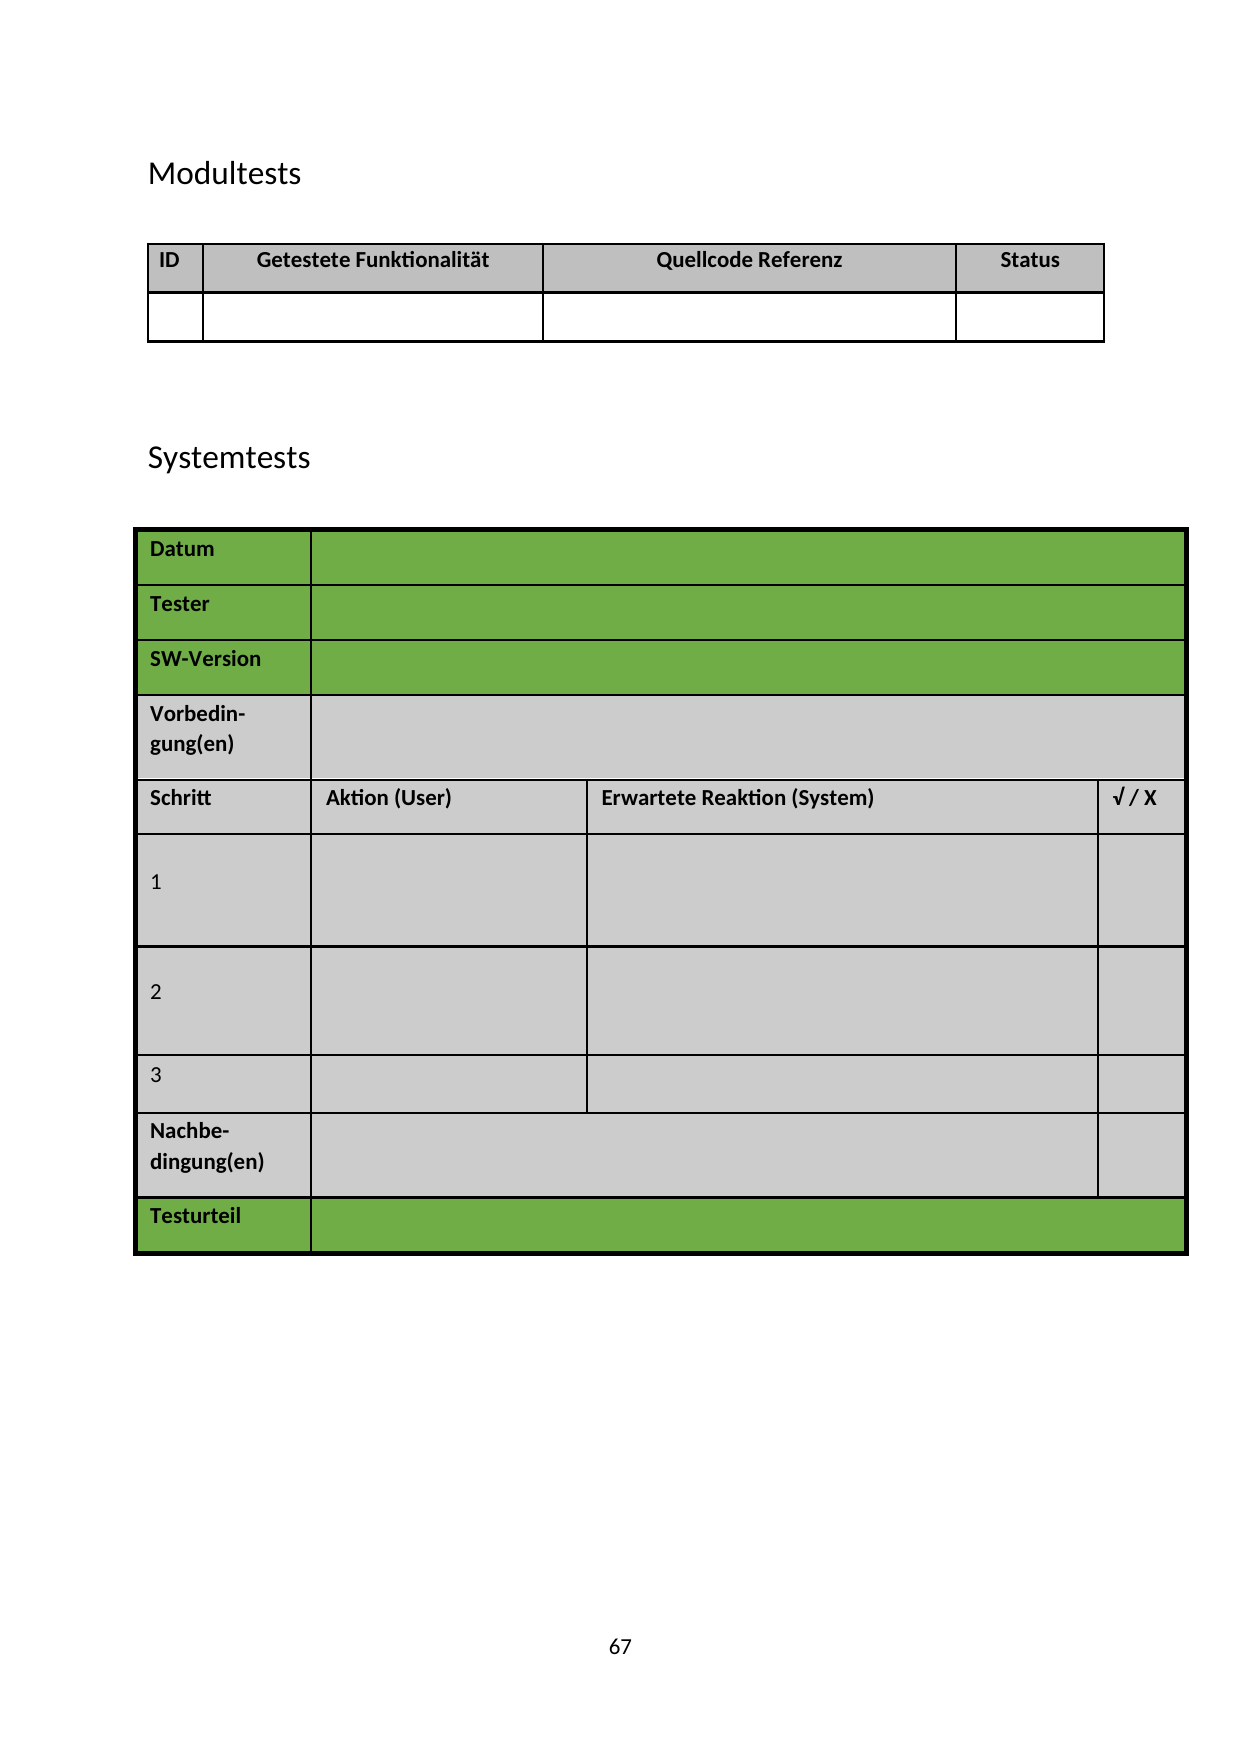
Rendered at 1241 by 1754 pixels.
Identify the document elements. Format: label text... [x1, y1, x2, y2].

table_cell [957, 294, 1103, 340]
table_cell [312, 835, 586, 945]
table_cell [312, 1056, 586, 1112]
table_cell Nachbe-dingung(en) [138, 1114, 310, 1196]
table_cell [1099, 835, 1184, 945]
table_header Status [957, 245, 1103, 291]
table_cell [312, 641, 1184, 694]
table_header Getestete Funktionalität [204, 245, 542, 291]
table_cell [312, 1114, 1097, 1196]
table_header Quellcode Referenz [544, 245, 955, 291]
subtitle Systemtests [148, 436, 1093, 477]
table_cell [312, 696, 1184, 778]
table_cell 3 [138, 1056, 310, 1112]
table_cell [588, 1056, 1097, 1112]
table_cell [1099, 1114, 1184, 1196]
table_cell [1099, 948, 1184, 1054]
table_cell Tester [138, 586, 310, 639]
table_cell Erwartete Reaktion (System) [588, 781, 1097, 833]
table_cell Schritt [138, 781, 310, 833]
table_cell 2 [138, 948, 310, 1054]
table_header ID [149, 245, 202, 291]
table_cell [312, 586, 1184, 639]
table_cell SW-Version [138, 641, 310, 694]
table_cell [149, 294, 202, 340]
table_cell [588, 948, 1097, 1054]
table_header Datum [138, 532, 310, 584]
table_header [312, 532, 1184, 584]
table_cell 1 [138, 835, 310, 945]
table_cell [544, 294, 955, 340]
table_cell [204, 294, 542, 340]
subtitle Modultests [148, 152, 1093, 192]
table_cell [312, 948, 586, 1054]
table_cell Aktion (User) [312, 781, 586, 833]
table_cell [312, 1199, 1184, 1251]
table_cell √ / X [1099, 781, 1184, 833]
table_cell [1099, 1056, 1184, 1112]
table_cell [588, 835, 1097, 945]
table_cell Vorbedin-gung(en) [138, 696, 310, 778]
table_cell Testurteil [138, 1199, 310, 1251]
